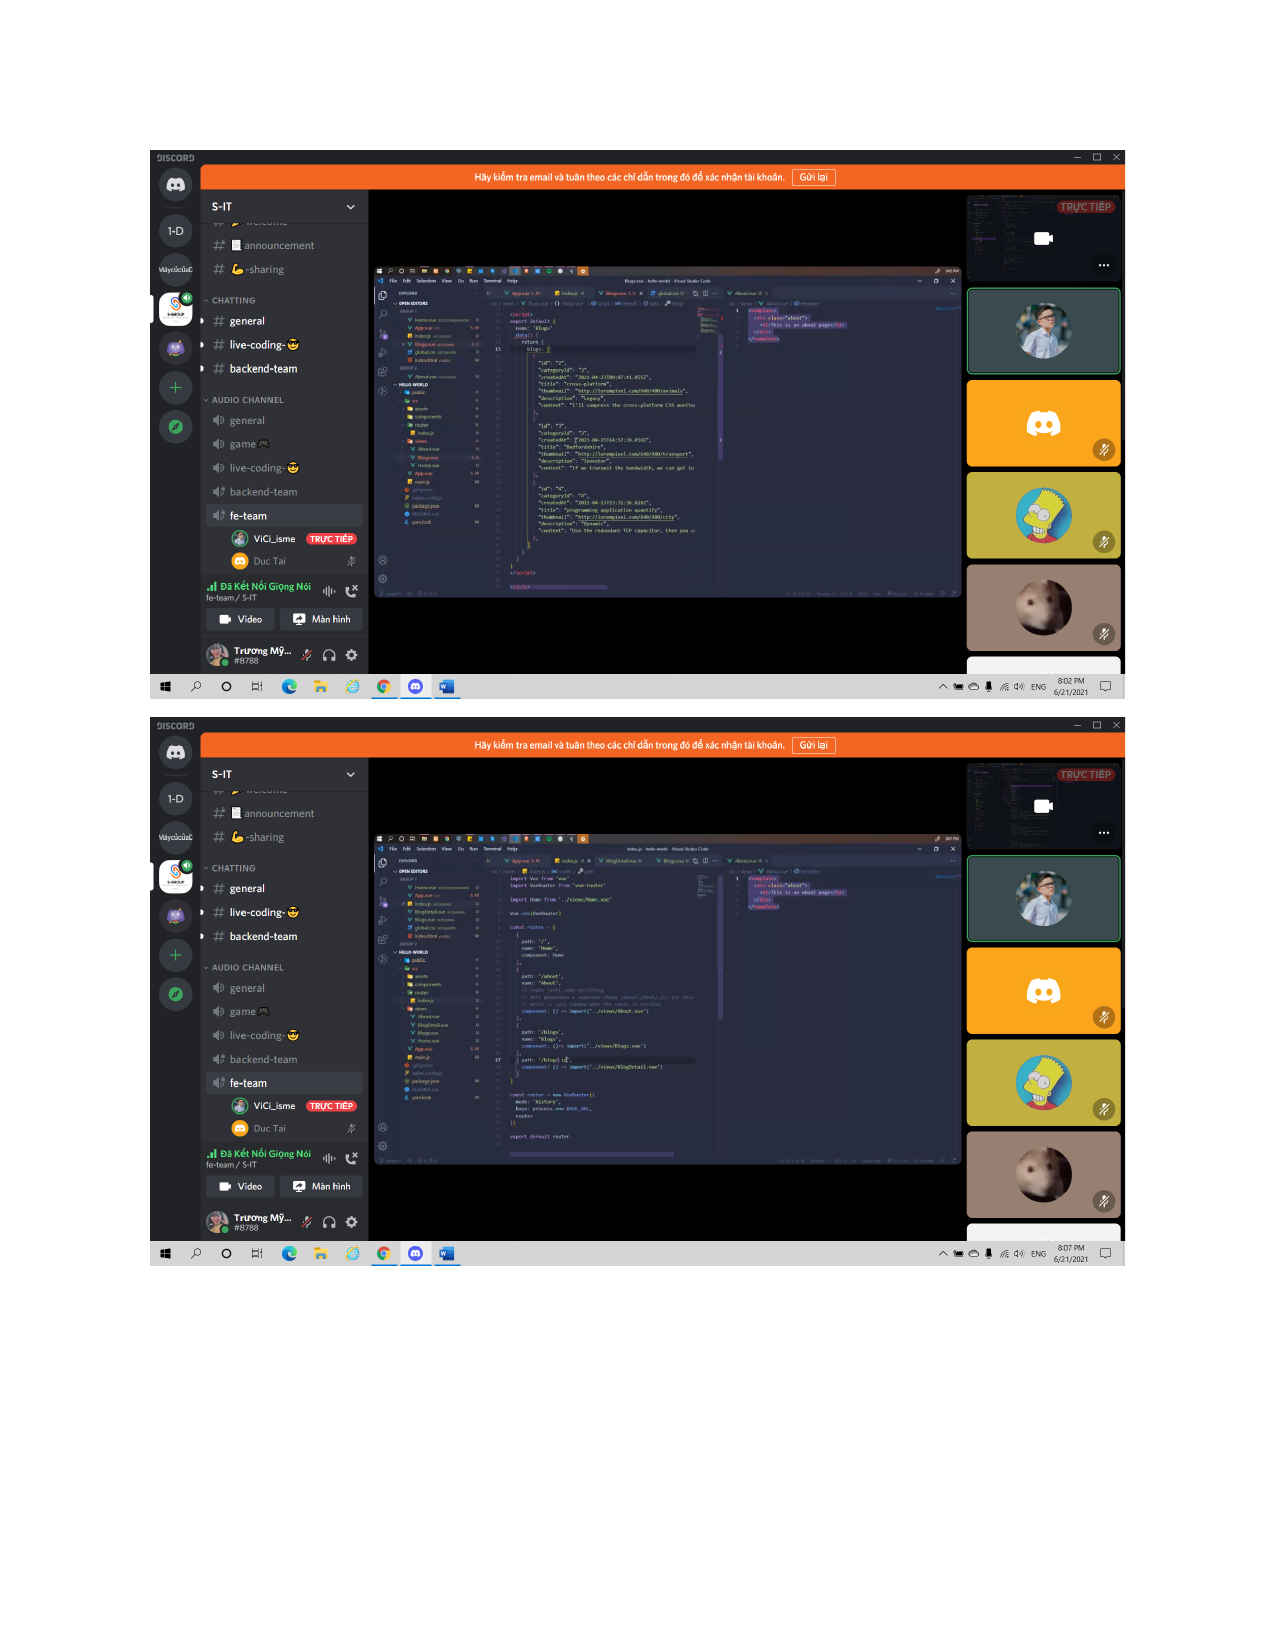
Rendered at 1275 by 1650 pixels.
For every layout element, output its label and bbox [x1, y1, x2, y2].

picture [150, 150, 1125, 699]
picture [150, 717, 1125, 1266]
